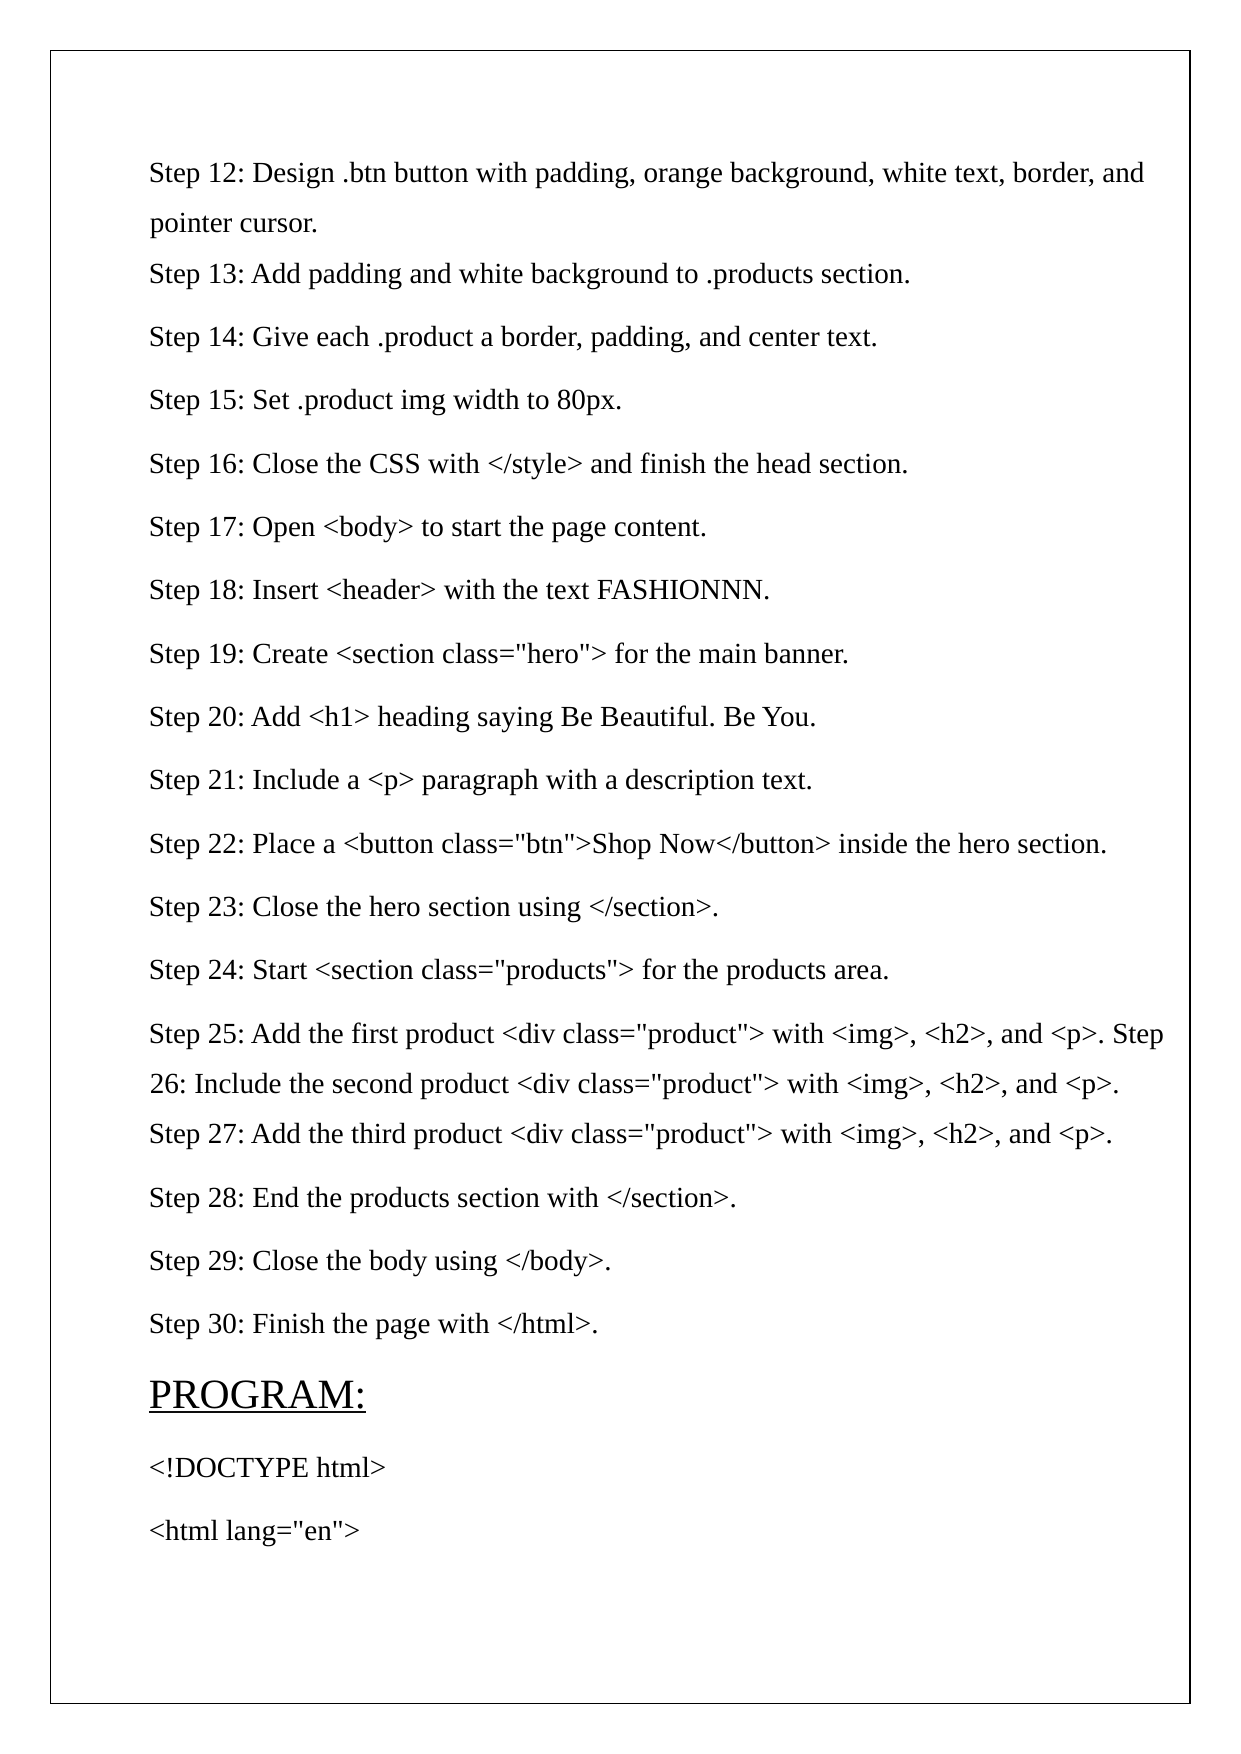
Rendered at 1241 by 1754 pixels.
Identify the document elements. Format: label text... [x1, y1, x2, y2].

text Step 21: Include a <p> paragraph with a description text. [148, 762, 1168, 796]
text Step 12: Design .btn button with padding, orange background, white text, border, and pointer cursor. [148, 155, 1168, 239]
text Step 29: Close the body using </body>. [148, 1243, 1168, 1277]
text Step 28: End the products section with </section>. [148, 1180, 1168, 1213]
text Step 23: Close the hero section using </section>. [148, 889, 1168, 923]
text Step 16: Close the CSS with </style> and finish the head section. [148, 446, 1168, 479]
text PROGRAM: [148, 1370, 1175, 1418]
text Step 19: Create <section class="hero"> for the main banner. [148, 636, 1168, 669]
text Step 25: Add the first product <div class="product"> with <img>, <h2>, and <p>. Step 26: Include the second product <div class="product"> with <img>, <h2>, and <p>. [148, 1016, 1168, 1100]
text Step 13: Add padding and white background to .products section. [148, 256, 1168, 289]
text <!DOCTYPE html> [148, 1450, 1168, 1483]
text Step 24: Start <section class="products"> for the products area. [148, 952, 1168, 986]
text Step 20: Add <h1> heading saying Be Beautiful. Be You. [148, 699, 1168, 733]
text Step 17: Open <body> to start the page content. [148, 509, 1168, 543]
text Step 22: Place a <button class="btn">Shop Now</button> inside the hero section. [148, 826, 1168, 859]
text <html lang="en"> [148, 1513, 1168, 1547]
text Step 15: Set .product img width to 80px. [148, 382, 1168, 416]
text Step 14: Give each .product a border, padding, and center text. [148, 319, 1168, 353]
text Step 30: Finish the page with </html>. [148, 1306, 1168, 1340]
text Step 18: Insert <header> with the text FASHIONNN. [148, 572, 1168, 606]
text Step 27: Add the third product <div class="product"> with <img>, <h2>, and <p>. [148, 1116, 1168, 1150]
